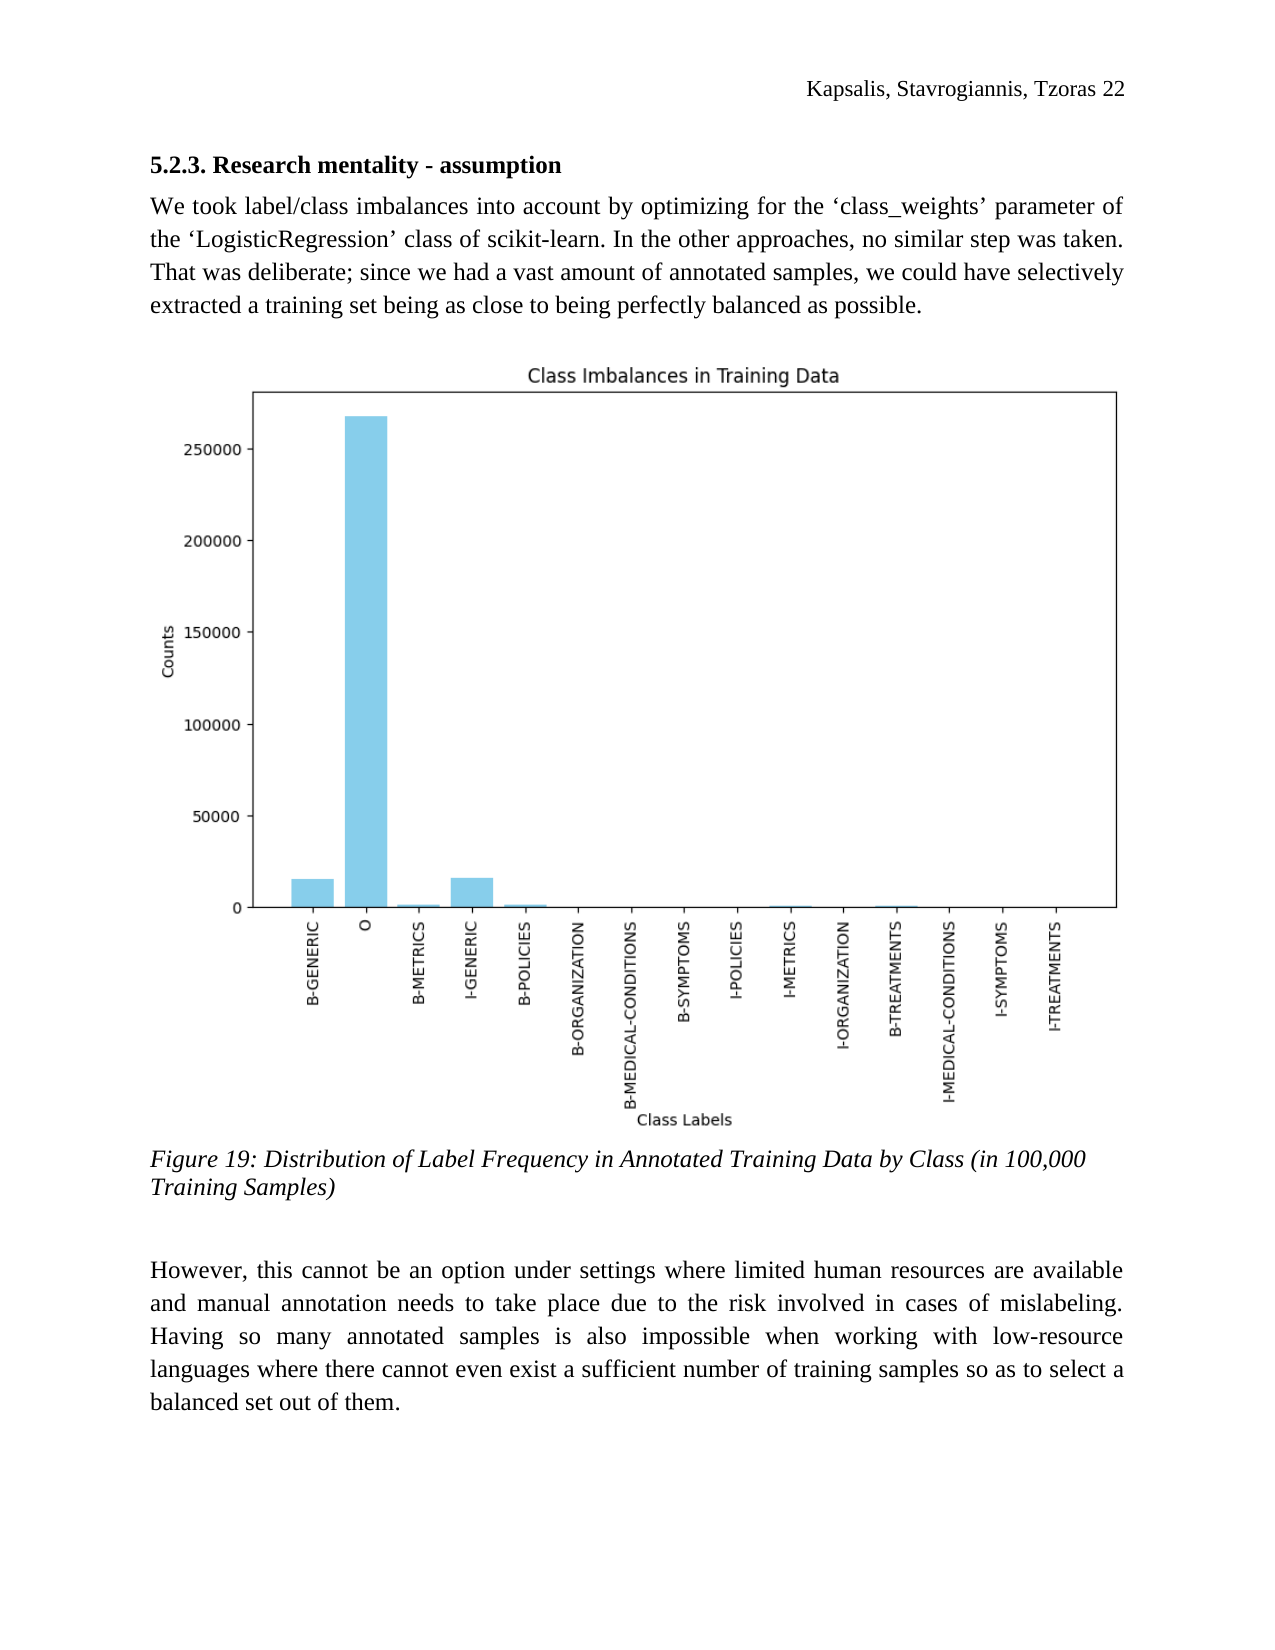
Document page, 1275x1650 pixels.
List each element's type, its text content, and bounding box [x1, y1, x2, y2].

text However, this cannot be an option under settings where limited human resources are available and manual annotation needs to take place due to the risk involved in cases of mislabeling. Having so many annotated samples is also impossible when working with low-resource languages where there cannot even exist a sufficient number of training samples so as to select a balanced set out of them. [150, 1255, 1125, 1416]
text Figure 19: Distribution of Label Frequency in Annotated Training Data by Class (in 100,000 Training Samples) [150, 1144, 1125, 1201]
text We took label/class imbalances into account by optimizing for the ‘class_weights’ parameter of the ‘LogisticRegression’ class of scikit-learn. In the other approaches, no similar step was taken. That was deliberate; since we had a vast amount of annotated samples, we could have selectively extracted a training set being as close to being perfectly balanced as possible. [150, 191, 1125, 319]
subtitle 5.2.3. Research mentality - assumption [150, 150, 1125, 179]
picture [150, 356, 1125, 1140]
